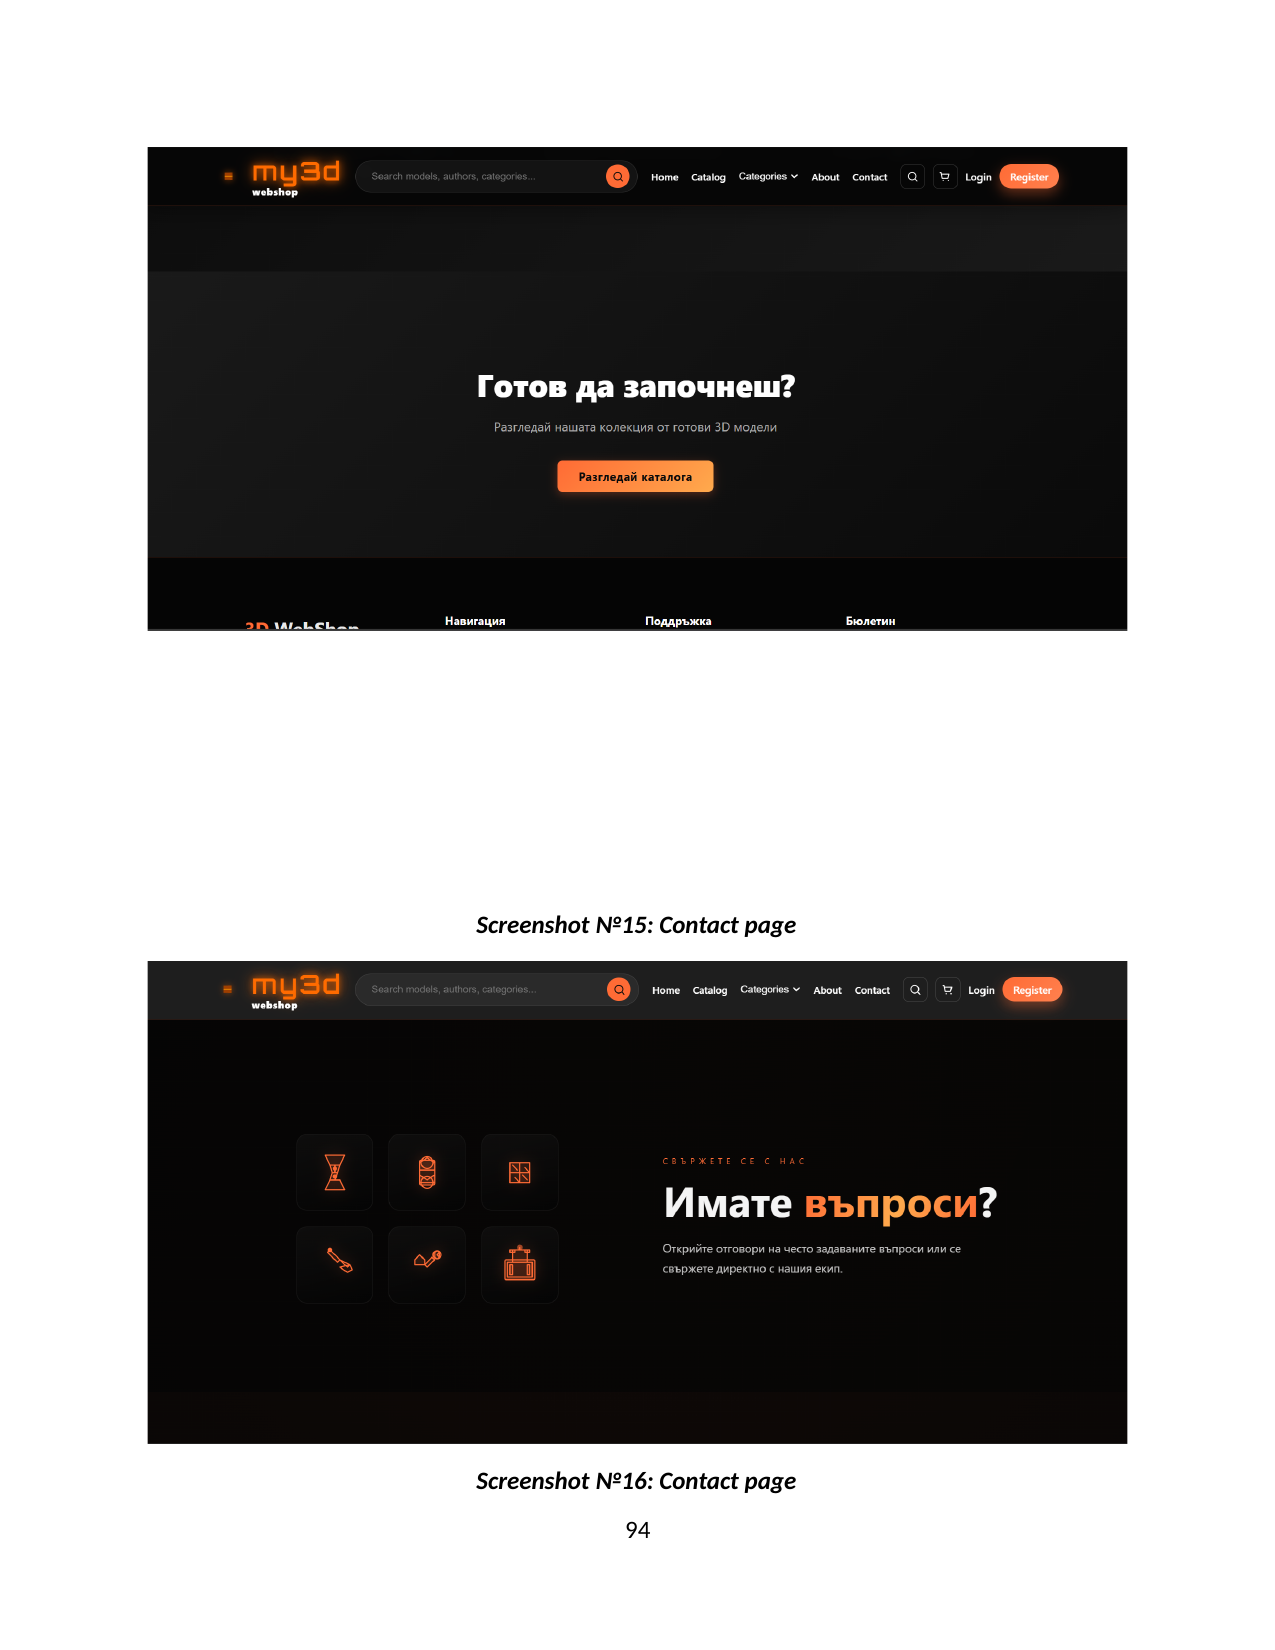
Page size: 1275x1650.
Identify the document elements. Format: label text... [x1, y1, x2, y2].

text Screenshot №16: Contact page [148, 1465, 1127, 1495]
text Screenshot №15: Contact page [148, 910, 1127, 940]
picture [147, 961, 1128, 1444]
picture [147, 147, 1128, 631]
